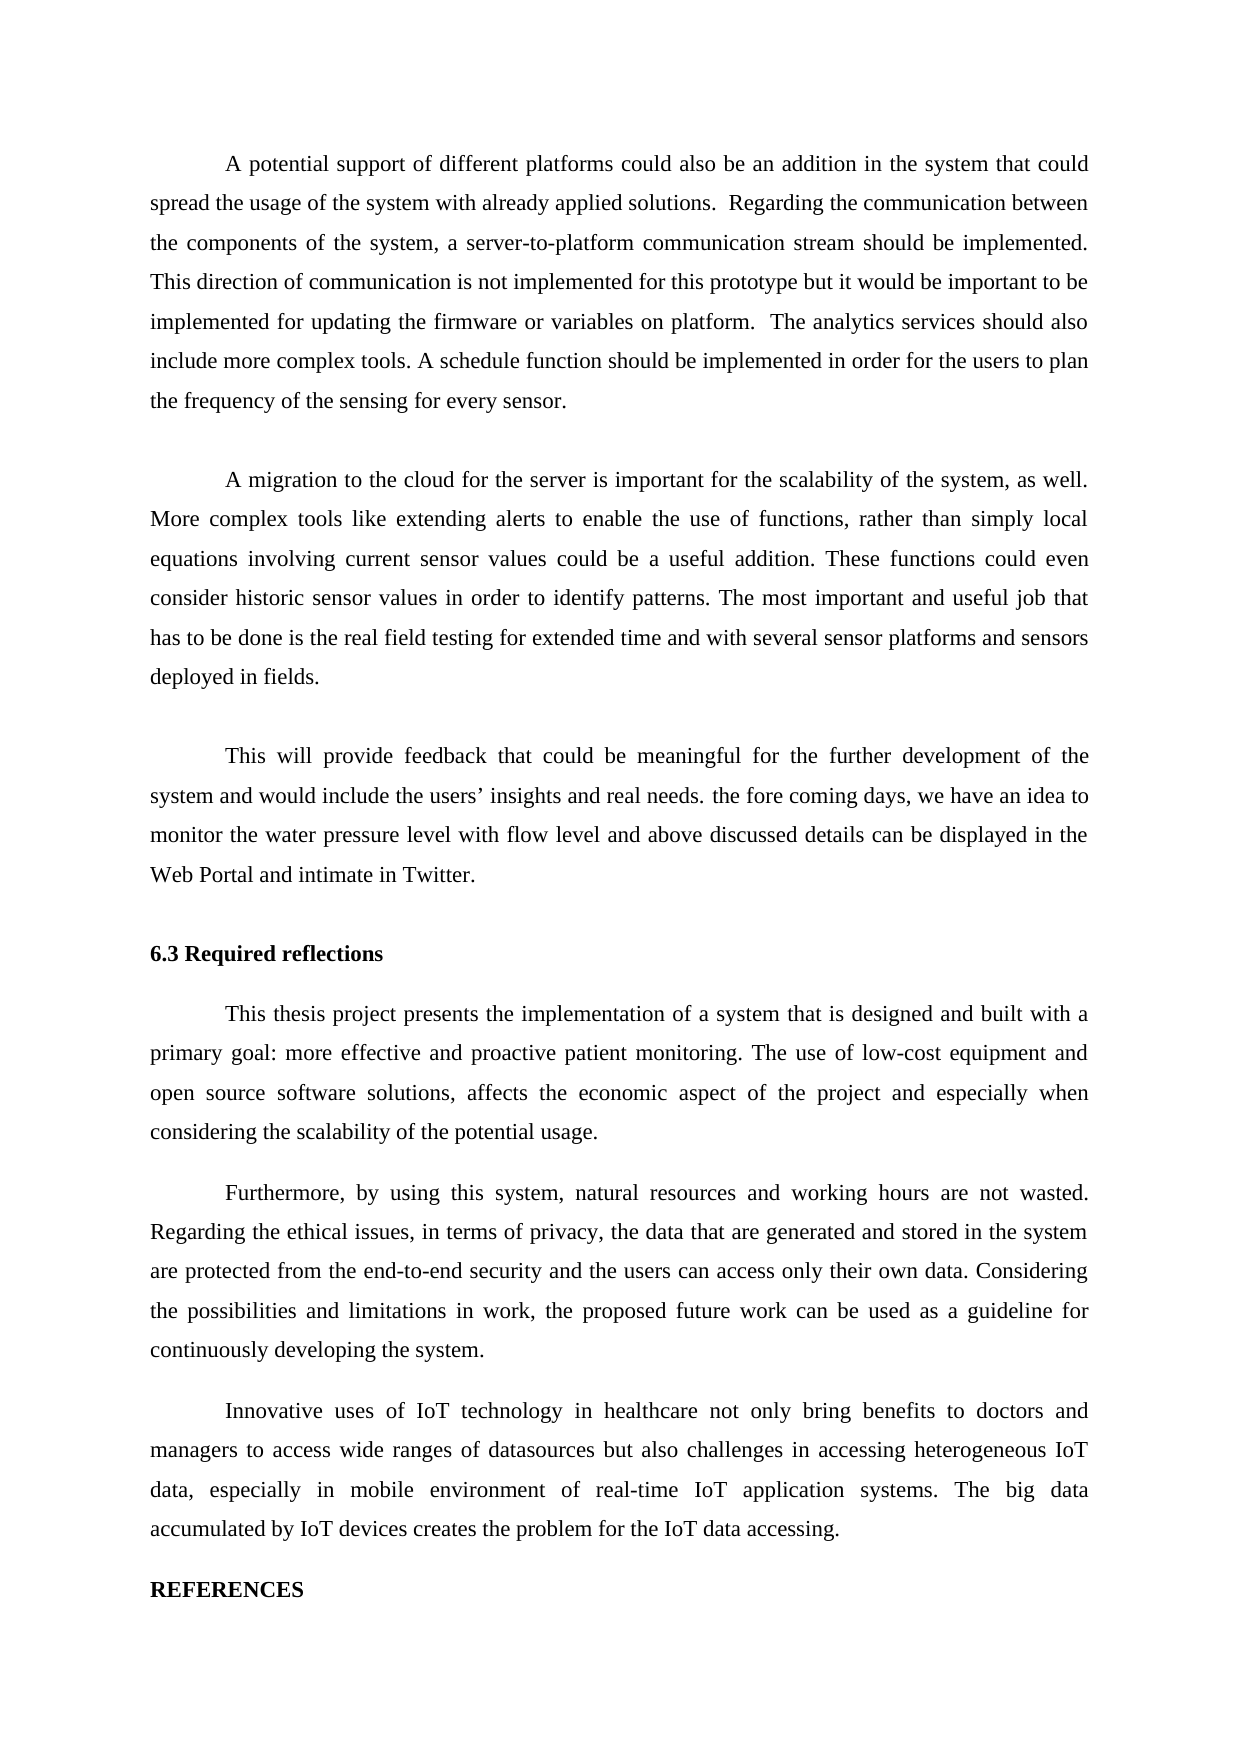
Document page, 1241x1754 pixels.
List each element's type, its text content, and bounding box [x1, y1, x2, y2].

text Innovative uses of IoT technology in healthcare not only bring benefits to doctors and managers to access wide ranges of datasources but also challenges in accessing heterogeneous IoT data, especially in mobile environment of real-time IoT application systems. The big data accumulated by IoT devices creates the problem for the IoT data accessing. [150, 1397, 1090, 1542]
text Furthermore, by using this system, natural resources and working hours are not wasted. Regarding the ethical issues, in terms of privacy, the data that are generated and stored in the system are protected from the end-to-end security and the users can access only their own data. Considering the possibilities and limitations in work, the proposed future work can be used as a guideline for continuously developing the system. [150, 1179, 1090, 1363]
text 6.3 Required reflections [150, 939, 1090, 966]
text A migration to the cloud for the server is important for the scalability of the system, as well. More complex tools like extending alerts to enable the use of functions, rather than simply local equations involving current sensor values could be a useful addition. These functions could even consider historic sensor values in order to identify patterns. The most important and useful job that has to be done is the real field testing for extended time and with several sensor platforms and sensors deployed in fields. [150, 466, 1090, 689]
text This will provide feedback that could be meaningful for the further development of the system and would include the users’ insights and real needs. the fore coming days, we have an idea to monitor the water pressure level with flow level and above discussed details can be displayed in the Web Portal and intimate in Twitter. [150, 742, 1090, 887]
text REFERENCES [150, 1576, 1090, 1602]
text This thesis project presents the implementation of a system that is designed and built with a primary goal: more effective and proactive patient monitoring. The use of low-cost equipment and open source software solutions, affects the economic aspect of the project and especially when considering the scalability of the potential usage. [150, 1000, 1090, 1145]
text A potential support of different platforms could also be an addition in the system that could spread the usage of the system with already applied solutions. Regarding the communication between the components of the system, a server-to-platform communication stream should be implemented. This direction of communication is not implemented for this prototype but it would be important to be implemented for updating the firmware or variables on platform. The analytics services should also include more complex tools. A schedule function should be implemented in order for the users to plan the frequency of the sensing for every sensor. [150, 150, 1090, 413]
